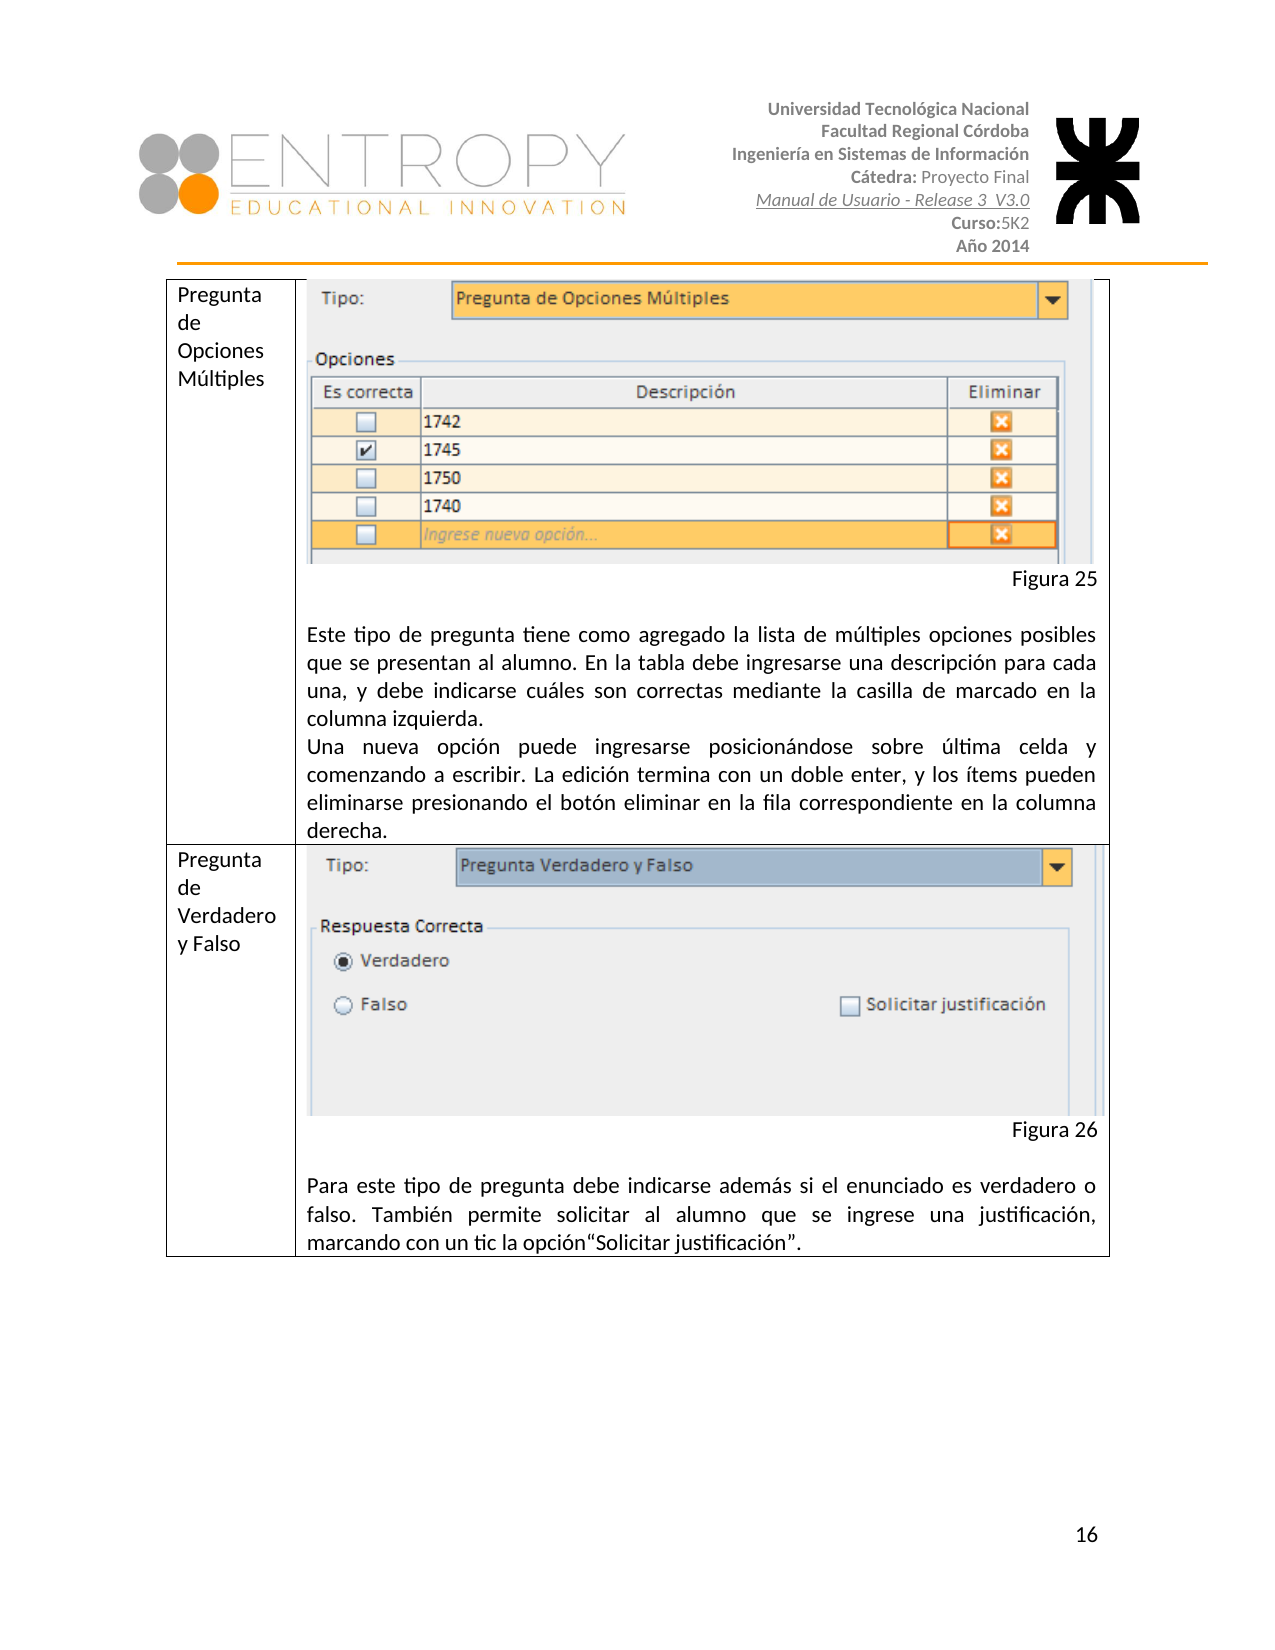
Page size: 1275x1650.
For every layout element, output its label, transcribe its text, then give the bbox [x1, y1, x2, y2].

table_cell Pregunta de Opciones Múltiples [167, 280, 295, 844]
table_cell Pregunta de Verdadero y Falso [167, 845, 295, 1256]
table_cell Figura 25 Este tipo de pregunta tiene como agregado la lista de múltiples opciones posibles que se presentan al alumno. En la tabla debe ingresarse una descripción para cada una, y debe indicarse cuáles son correctas mediante la casilla de marcado en la columna izquierda. Una nueva opción puede ingresarse posicionándose sobre última celda y comenzando a escribir. La edición termina con un doble enter, y los ítems pueden eliminarse presionando el botón eliminar en la fila correspondiente en la columna derecha. [296, 280, 1109, 844]
picture [122, 119, 643, 229]
table_cell Figura 26 Para este tipo de pregunta debe indicarse además si el enunciado es verdadero o falso. También permite solicitar al alumno que se ingrese una justificación, marcando con un tic la opción“Solicitar justificación”. [296, 845, 1109, 1256]
